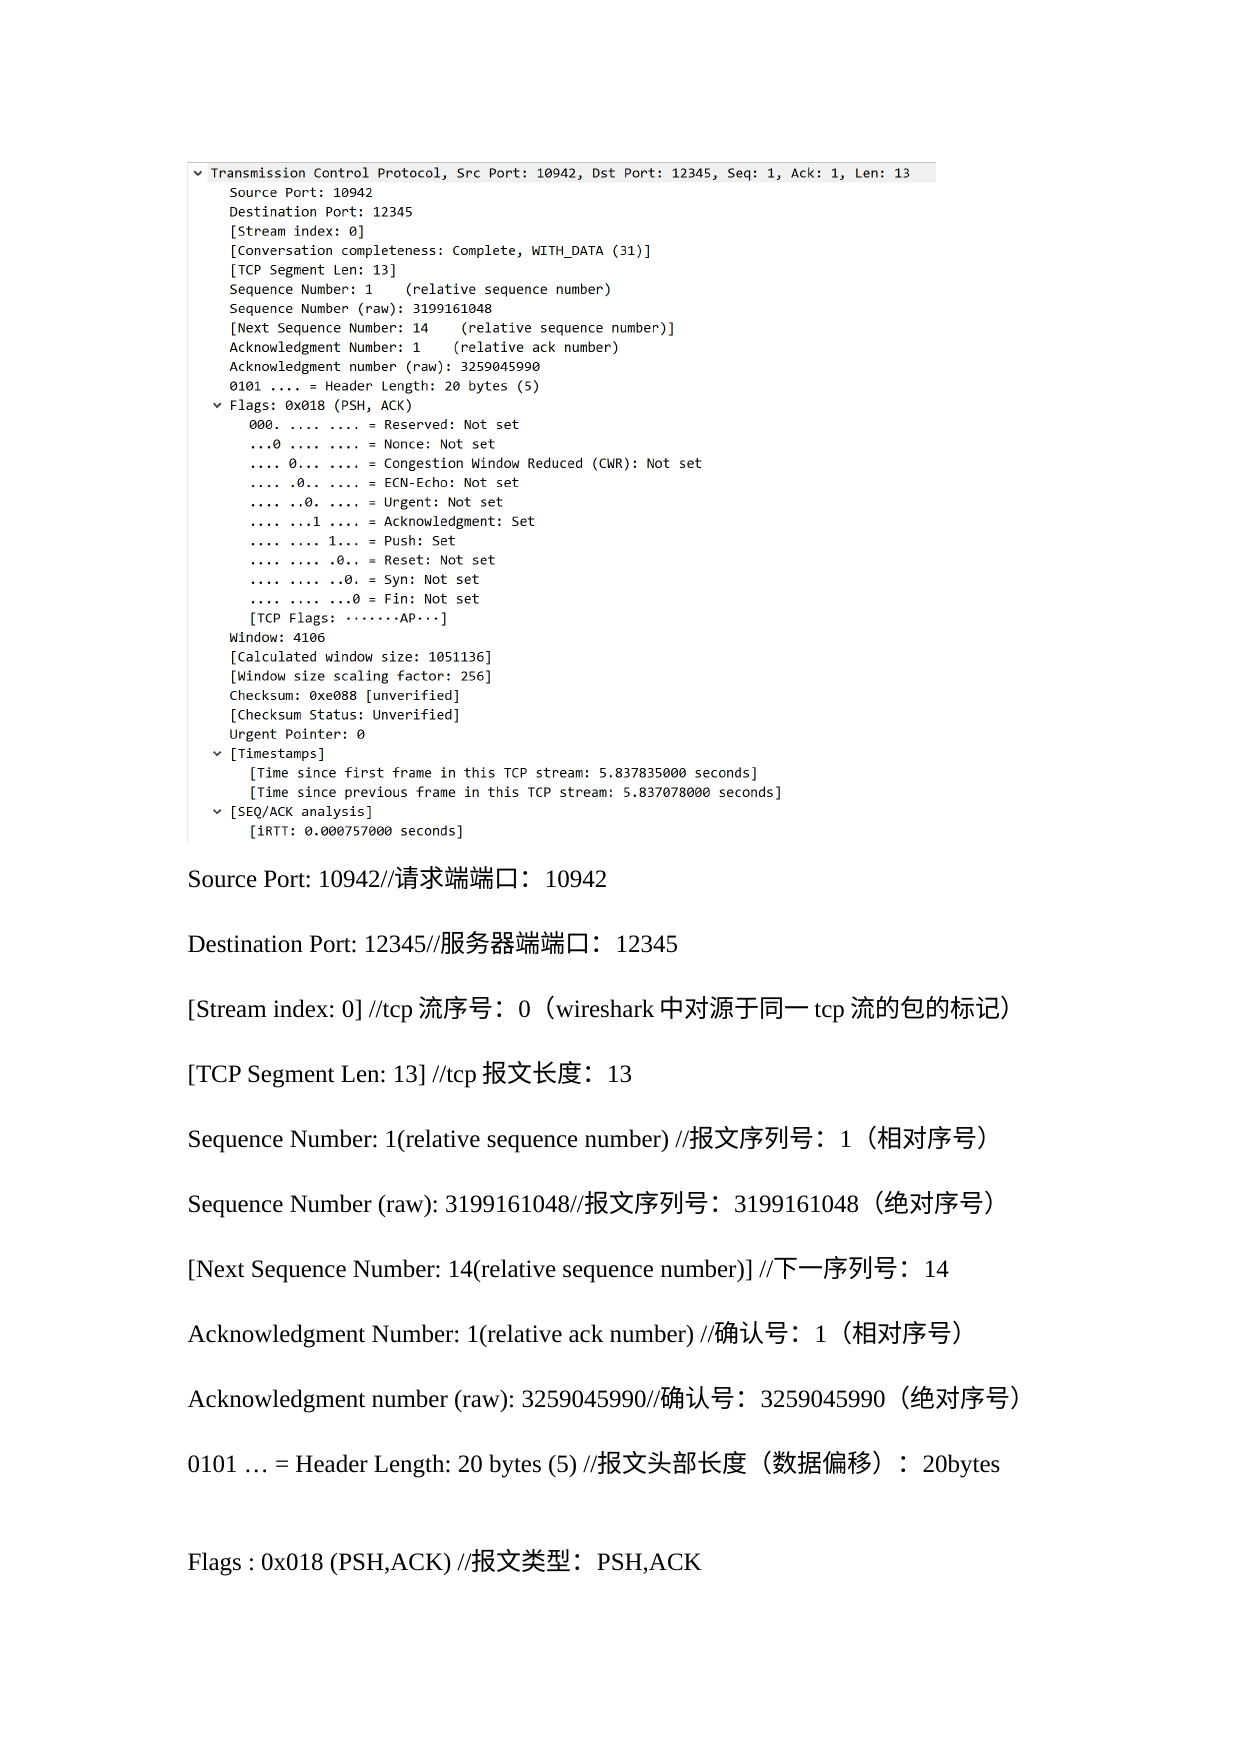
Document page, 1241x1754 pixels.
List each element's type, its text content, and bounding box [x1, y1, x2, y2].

text Acknowledgment Number: 1(relative ack number) //确认号：1（相对序号） [187, 1299, 1053, 1364]
picture [187, 162, 936, 842]
text Flags : 0x018 (PSH,ACK) //报文类型：PSH,ACK [187, 1527, 1053, 1592]
text Acknowledgment number (raw): 3259045990//确认号：3259045990（绝对序号） [187, 1364, 1053, 1429]
text Sequence Number: 1(relative sequence number) //报文序列号：1（相对序号） [187, 1104, 1053, 1169]
text Destination Port: 12345//服务器端端口：12345 [187, 909, 1053, 974]
text [TCP Segment Len: 13] //tcp报文长度：13 [187, 1039, 1053, 1104]
text Sequence Number (raw): 3199161048//报文序列号：3199161048（绝对序号） [187, 1169, 1053, 1234]
text 0101 … = Header Length: 20 bytes (5) //报文头部长度（数据偏移）：20bytes [187, 1429, 1053, 1494]
text [Stream index: 0] //tcp流序号：0（wireshark中对源于同一tcp流的包的标记） [187, 974, 1053, 1039]
text [Next Sequence Number: 14(relative sequence number)] //下一序列号：14 [187, 1234, 1053, 1299]
text Source Port: 10942//请求端端口：10942 [187, 844, 1053, 909]
